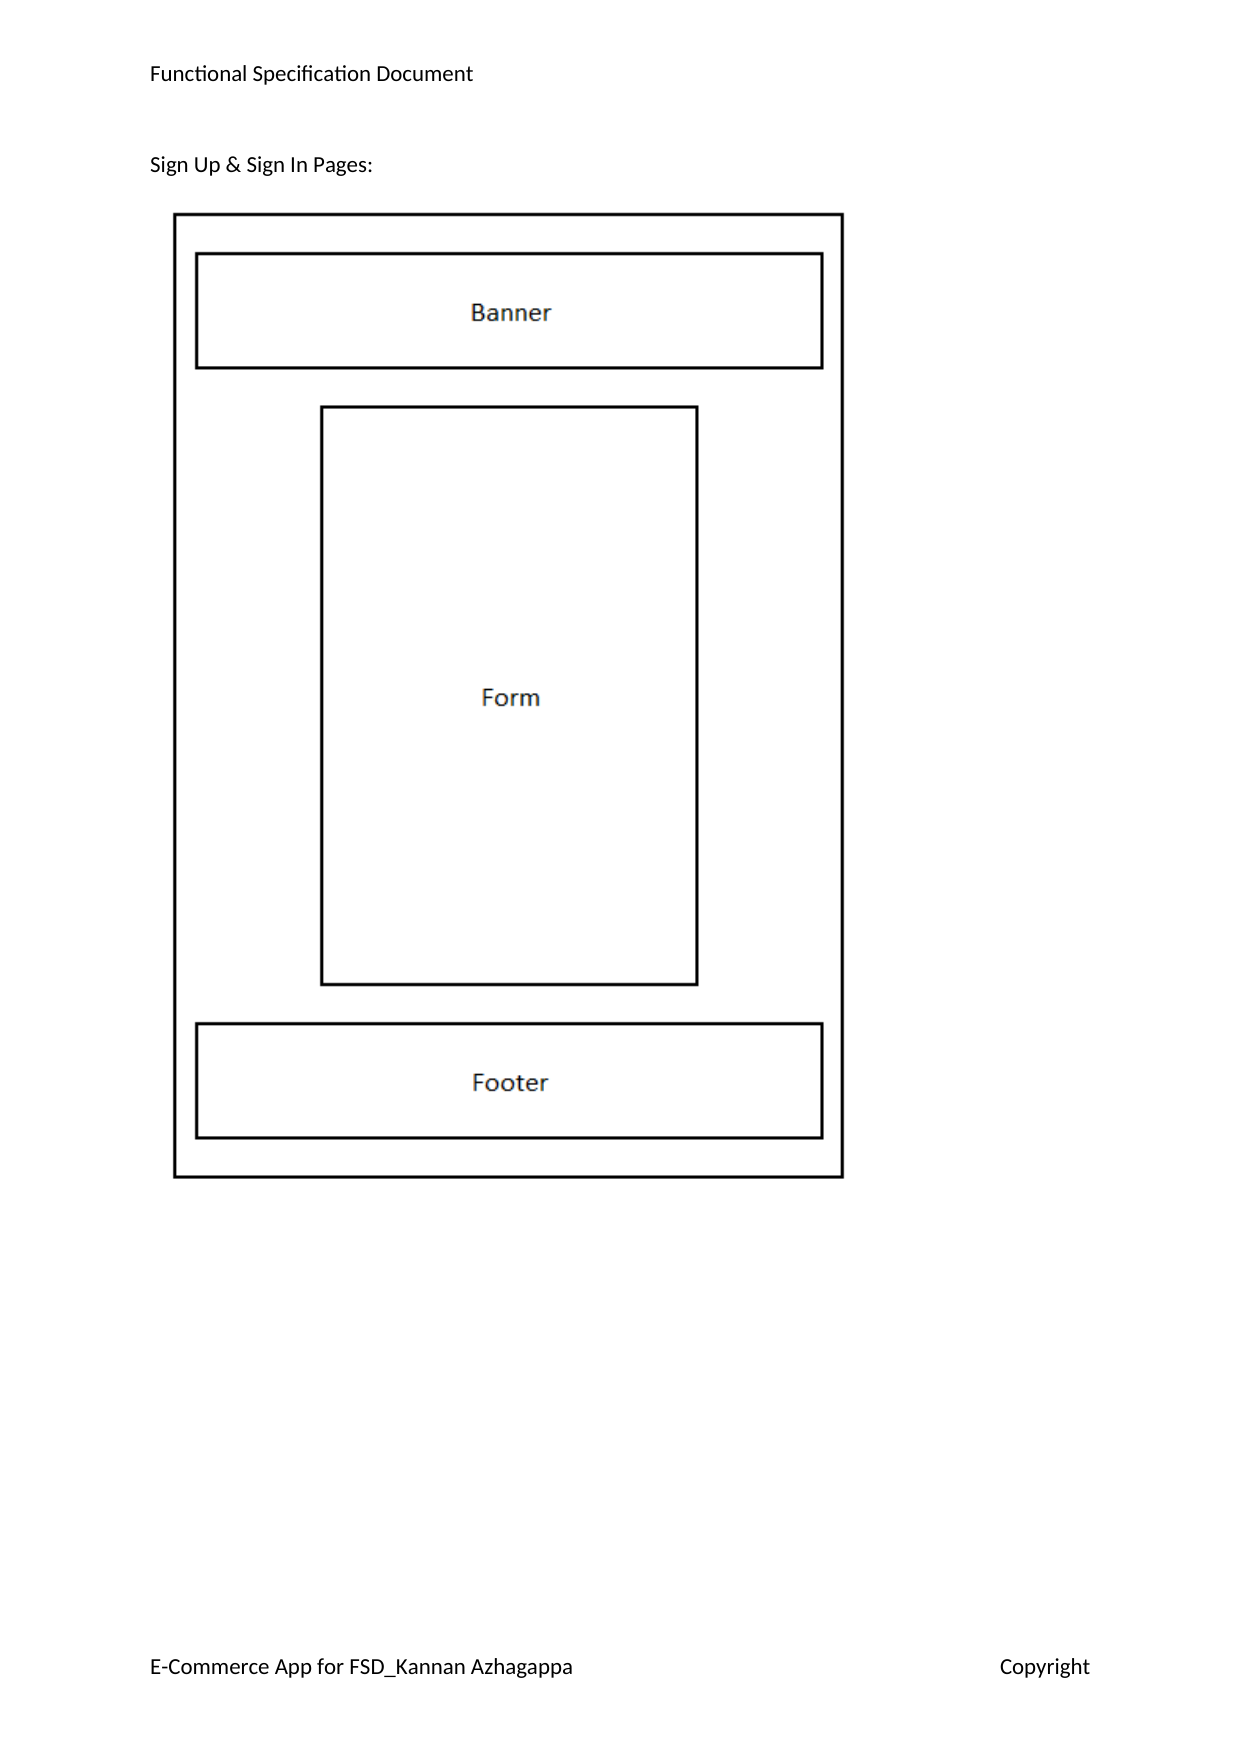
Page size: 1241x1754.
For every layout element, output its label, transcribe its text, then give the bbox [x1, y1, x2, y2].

text Sign Up & Sign In Pages: [150, 150, 1090, 178]
picture [150, 196, 877, 1193]
